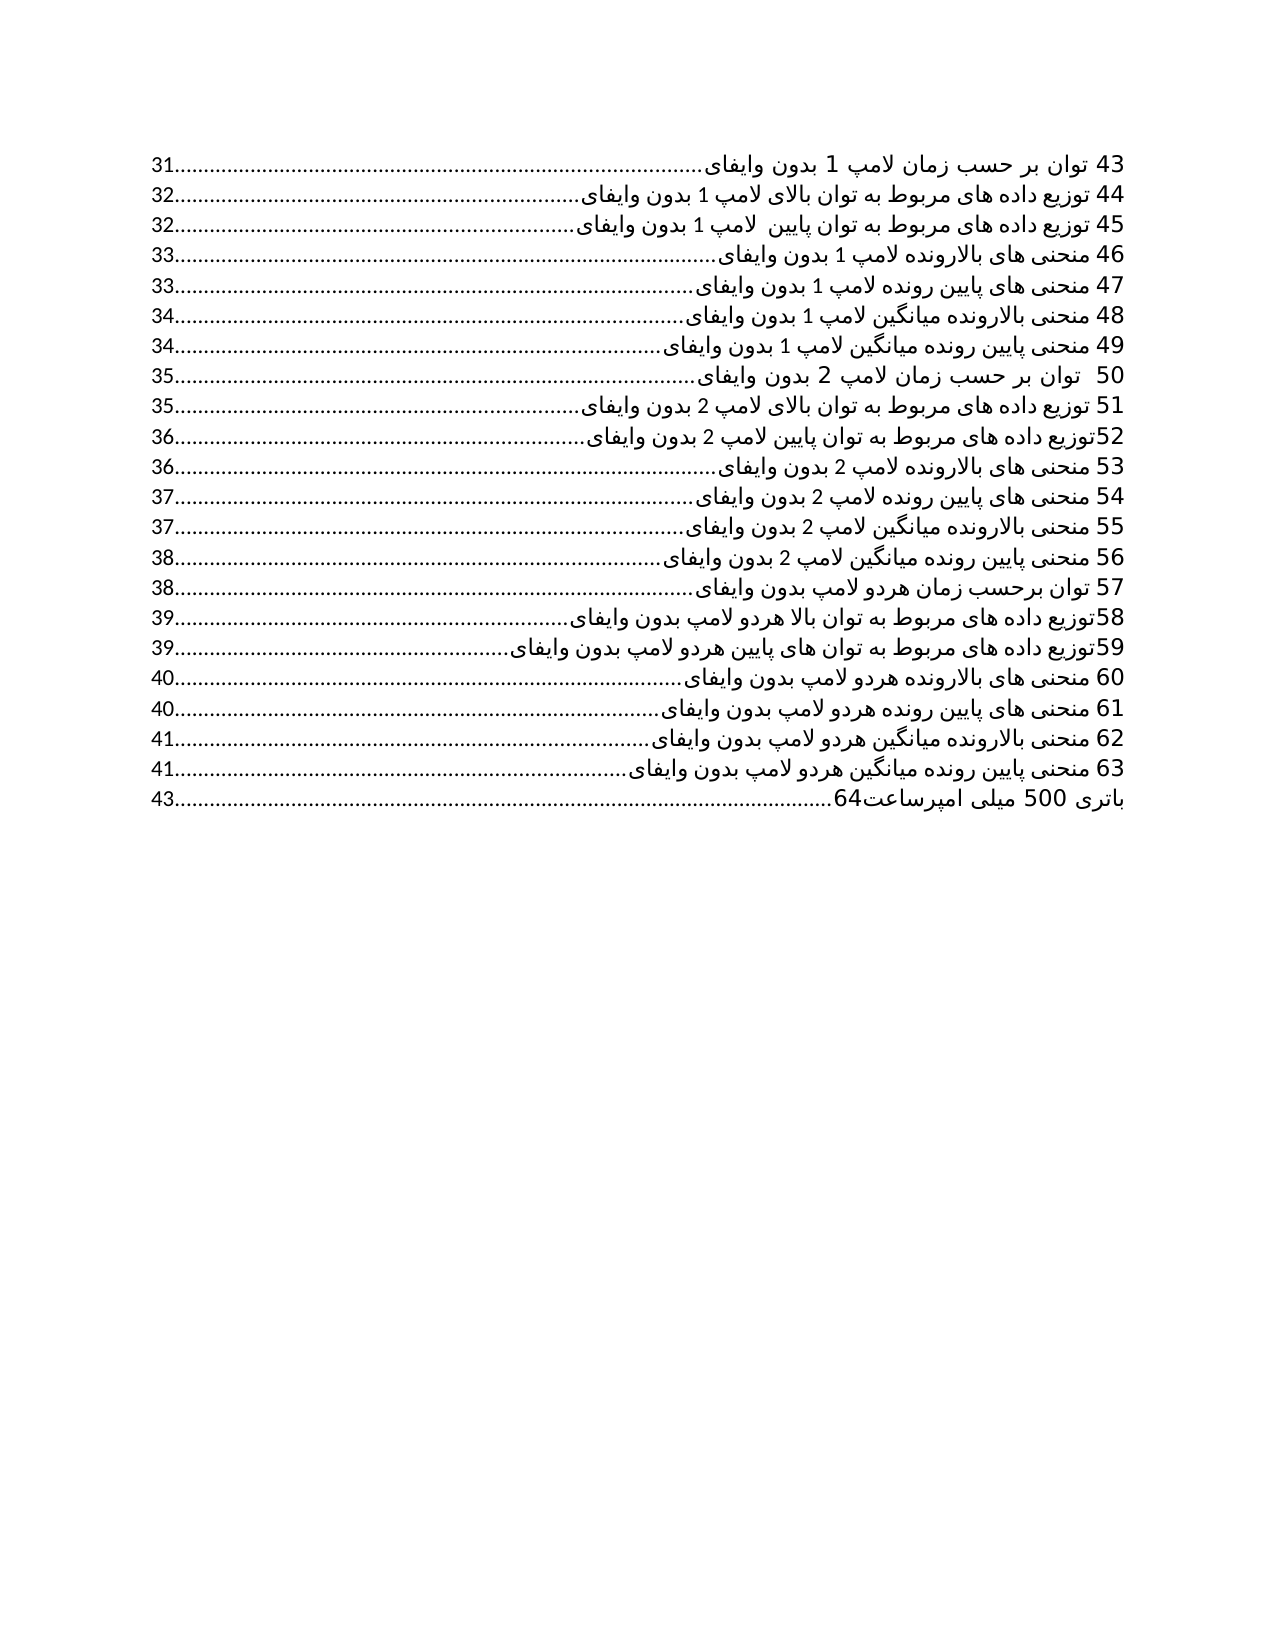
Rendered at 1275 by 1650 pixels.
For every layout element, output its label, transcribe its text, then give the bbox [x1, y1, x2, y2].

text 46 منحنی های بالارونده لامپ 1 بدون وایفای 33 [150, 241, 1125, 269]
text 58توزیع داده های مربوط به توان بالا هردو لامپ بدون وایفای 39 [150, 603, 1125, 631]
text 44 توزیع داده های مربوط به توان بالای لامپ 1 بدون وایفای 32 [150, 180, 1125, 208]
text 49 منحنی پایین رونده میانگین لامپ 1 بدون وایفای 34 [150, 331, 1125, 359]
text 53 منحنی های بالارونده لامپ 2 بدون وایفای 36 [150, 452, 1125, 480]
text 52توزیع داده های مربوط به توان پایین لامپ 2 بدون وایفای 36 [150, 422, 1125, 450]
text 61 منحنی های پایین رونده هردو لامپ بدون وایفای 40 [150, 694, 1125, 722]
text 47 منحنی های پایین رونده لامپ 1 بدون وایفای 33 [150, 271, 1125, 299]
text 43 توان بر حسب زمان لامپ 1 بدون وایفای 31 [150, 150, 1125, 178]
text 62 منحنی بالارونده میانگین هردو لامپ بدون وایفای 41 [150, 724, 1125, 752]
text 51 توزیع داده های مربوط به توان بالای لامپ 2 بدون وایفای 35 [150, 392, 1125, 420]
text 59توزیع داده های مربوط به توان های پایین هردو لامپ بدون وایفای 39 [150, 633, 1125, 661]
text 63 منحنی پایین رونده میانگین هردو لامپ بدون وایفای 41 [150, 754, 1125, 782]
text 60 منحنی های بالارونده هردو لامپ بدون وایفای 40 [150, 663, 1125, 692]
text باتری 500 میلی امپرساعت64 43 [150, 784, 1125, 812]
text 48 منحنی بالارونده میانگین لامپ 1 بدون وایفای 34 [150, 301, 1125, 329]
text 57 توان برحسب زمان هردو لامپ بدون وایفای 38 [150, 573, 1125, 601]
text 54 منحنی های پایین رونده لامپ 2 بدون وایفای 37 [150, 482, 1125, 510]
text 45 توزیع داده های مربوط به توان پایین لامپ 1 بدون وایفای 32 [150, 210, 1125, 238]
text 56 منحنی پایین رونده میانگین لامپ 2 بدون وایفای 38 [150, 543, 1125, 571]
text 50 توان بر حسب زمان لامپ 2 بدون وایفای 35 [150, 361, 1125, 389]
text 55 منحنی بالارونده میانگین لامپ 2 بدون وایفای 37 [150, 512, 1125, 541]
